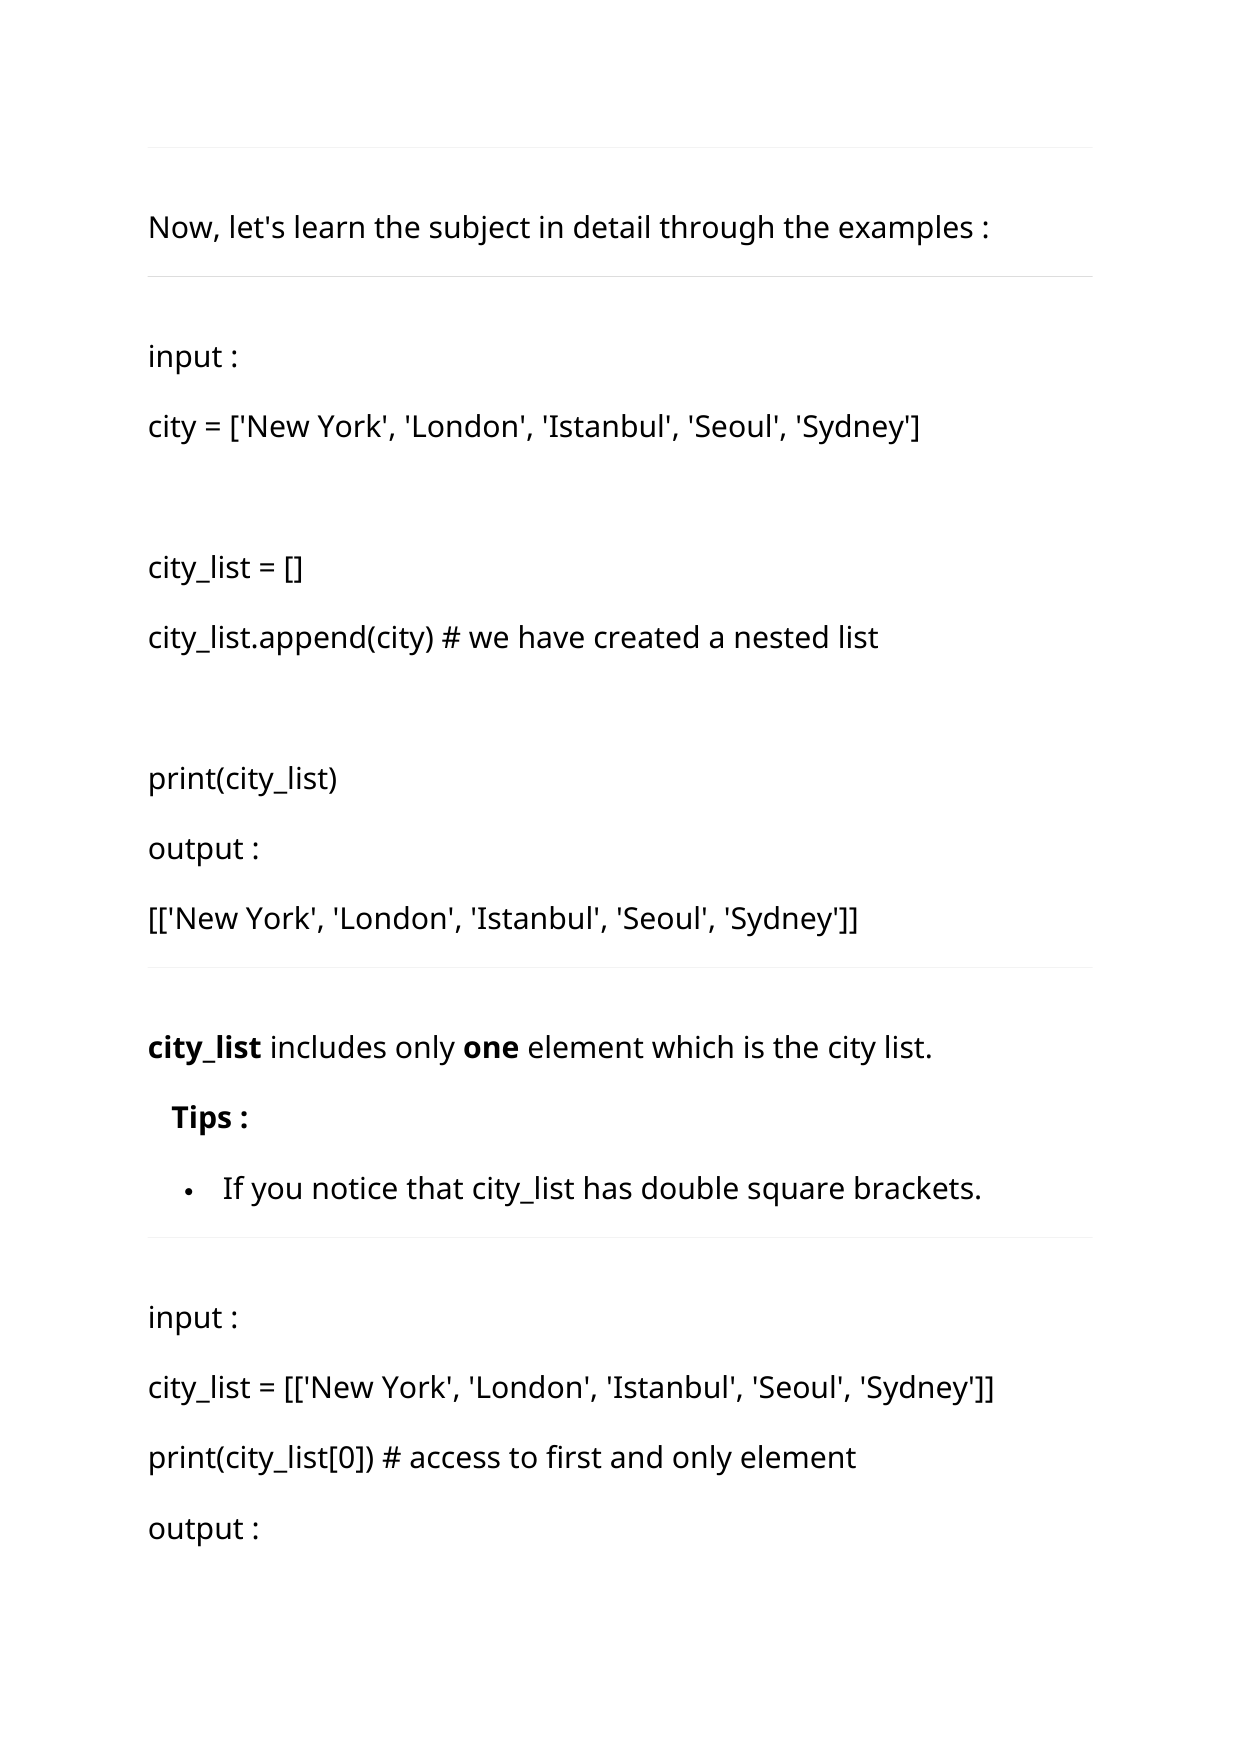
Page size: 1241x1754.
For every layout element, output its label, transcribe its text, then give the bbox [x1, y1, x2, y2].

text input : [148, 335, 1093, 376]
text output : [148, 827, 1093, 868]
text 💡Tips : [148, 1097, 1093, 1138]
text input : [148, 1296, 1093, 1337]
text city_list.append(city) # we have created a nested list [148, 616, 1093, 657]
text [['New York', 'London', 'Istanbul', 'Seoul', 'Sydney']] [148, 897, 1093, 939]
text city_list = [] [148, 546, 1093, 587]
text city_list = [['New York', 'London', 'Istanbul', 'Seoul', 'Sydney']] [148, 1366, 1093, 1407]
text city = ['New York', 'London', 'Istanbul', 'Seoul', 'Sydney'] [148, 405, 1093, 446]
text print(city_list[0]) # access to first and only element [148, 1436, 1093, 1478]
list If you notice that city_list has double square brackets. [185, 1167, 1093, 1208]
text city_list includes only one element which is the city list. [148, 1026, 1093, 1067]
text print(city_list) [148, 757, 1093, 798]
text output : [148, 1507, 1093, 1548]
text Now, let's learn the subject in detail through the examples : [148, 206, 1093, 247]
